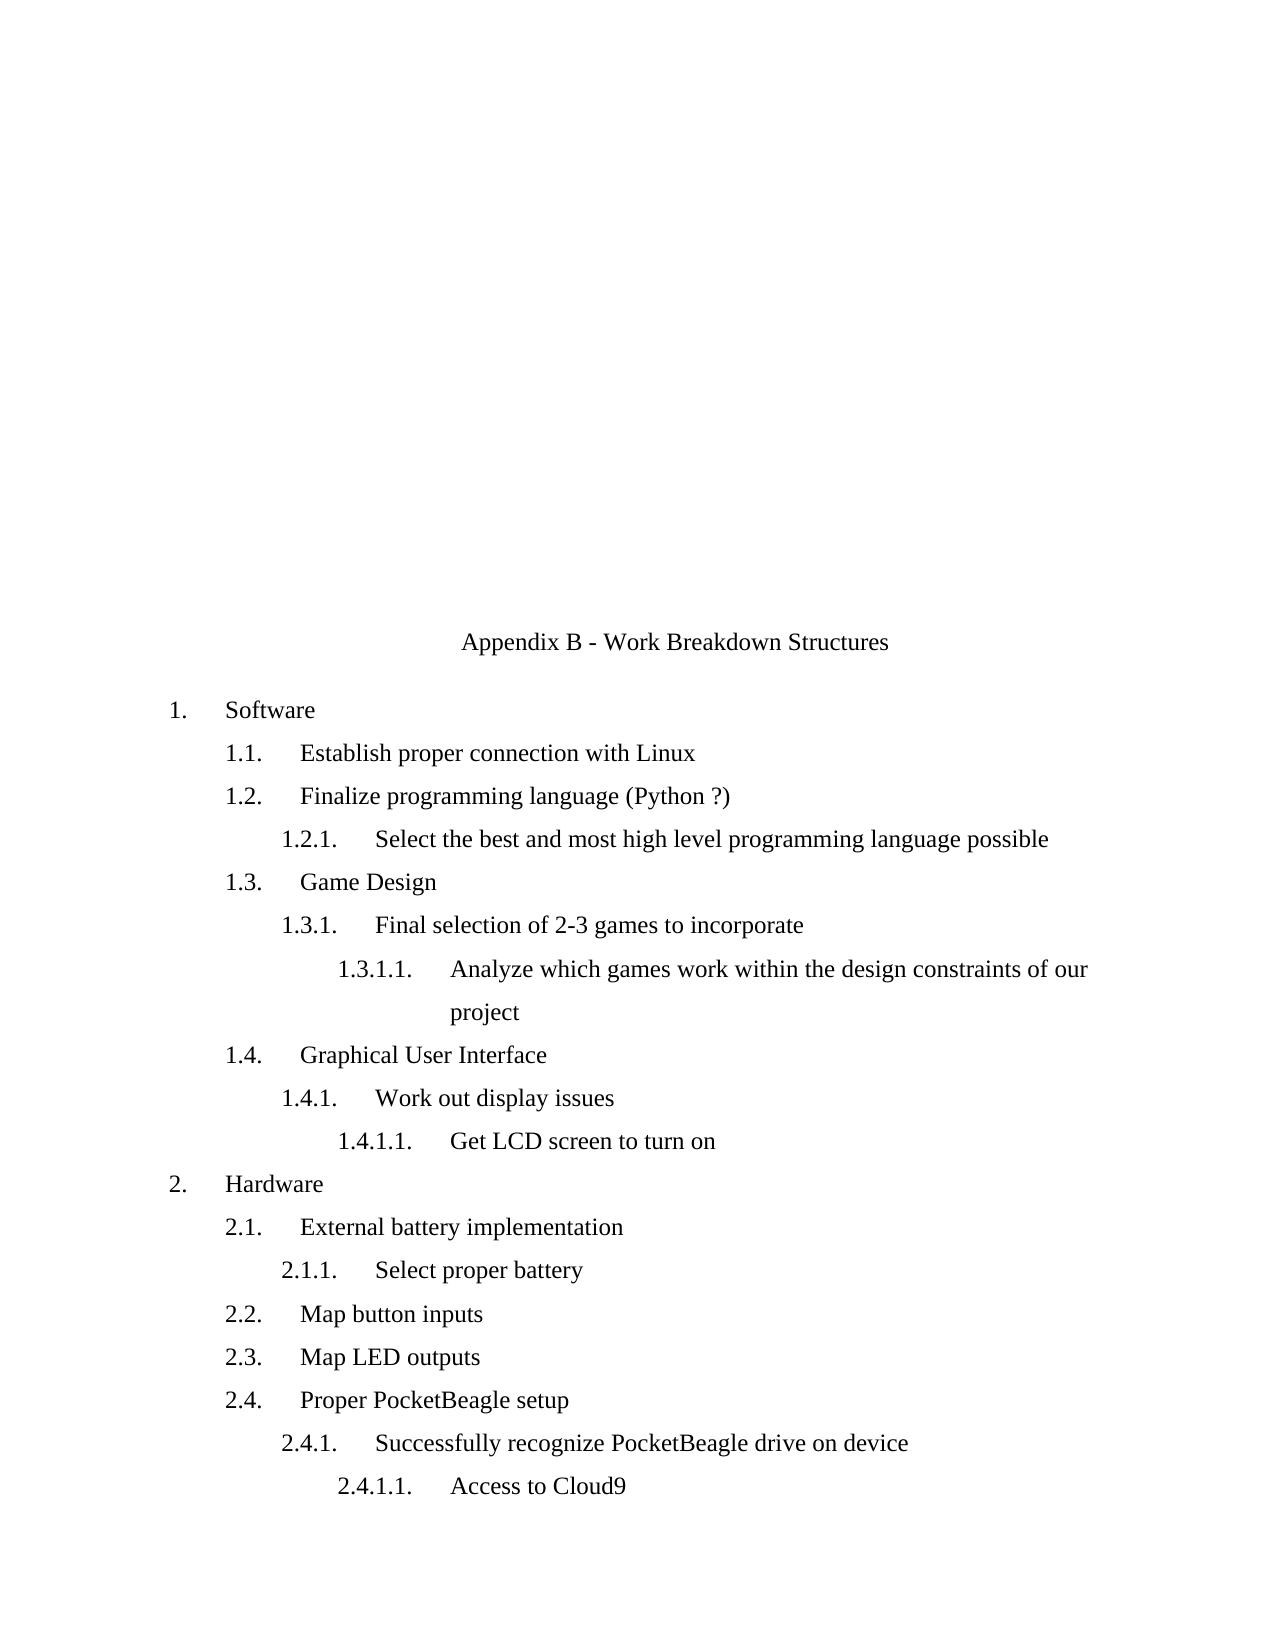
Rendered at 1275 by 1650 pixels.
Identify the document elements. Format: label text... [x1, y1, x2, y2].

list Select the best and most high level programming language possible [337, 824, 1125, 853]
list Get LCD screen to turn on [412, 1126, 1125, 1155]
list Select proper battery [337, 1256, 1125, 1284]
list External battery implementation [262, 1212, 1125, 1241]
list Graphical User Interface [262, 1040, 1125, 1069]
list Analyze which games work within the design constraints of our project [412, 954, 1125, 1026]
list Game Design [262, 867, 1125, 896]
list Final selection of 2-3 games to incorporate [337, 911, 1125, 939]
list Establish proper connection with Linux [262, 738, 1125, 767]
list Software [187, 695, 1125, 724]
list Hardware [187, 1169, 1125, 1198]
list Proper PocketBeagle setup [262, 1385, 1125, 1414]
list Map button inputs [262, 1299, 1125, 1327]
list Finalize programming language (Python ?) [262, 781, 1125, 810]
list Work out display issues [337, 1083, 1125, 1112]
list Access to Cloud9 [412, 1471, 1125, 1500]
list Successfully recognize PocketBeagle drive on device [337, 1428, 1125, 1457]
text Appendix B - Work Breakdown Structures [150, 627, 1125, 656]
list Map LED outputs [262, 1342, 1125, 1371]
